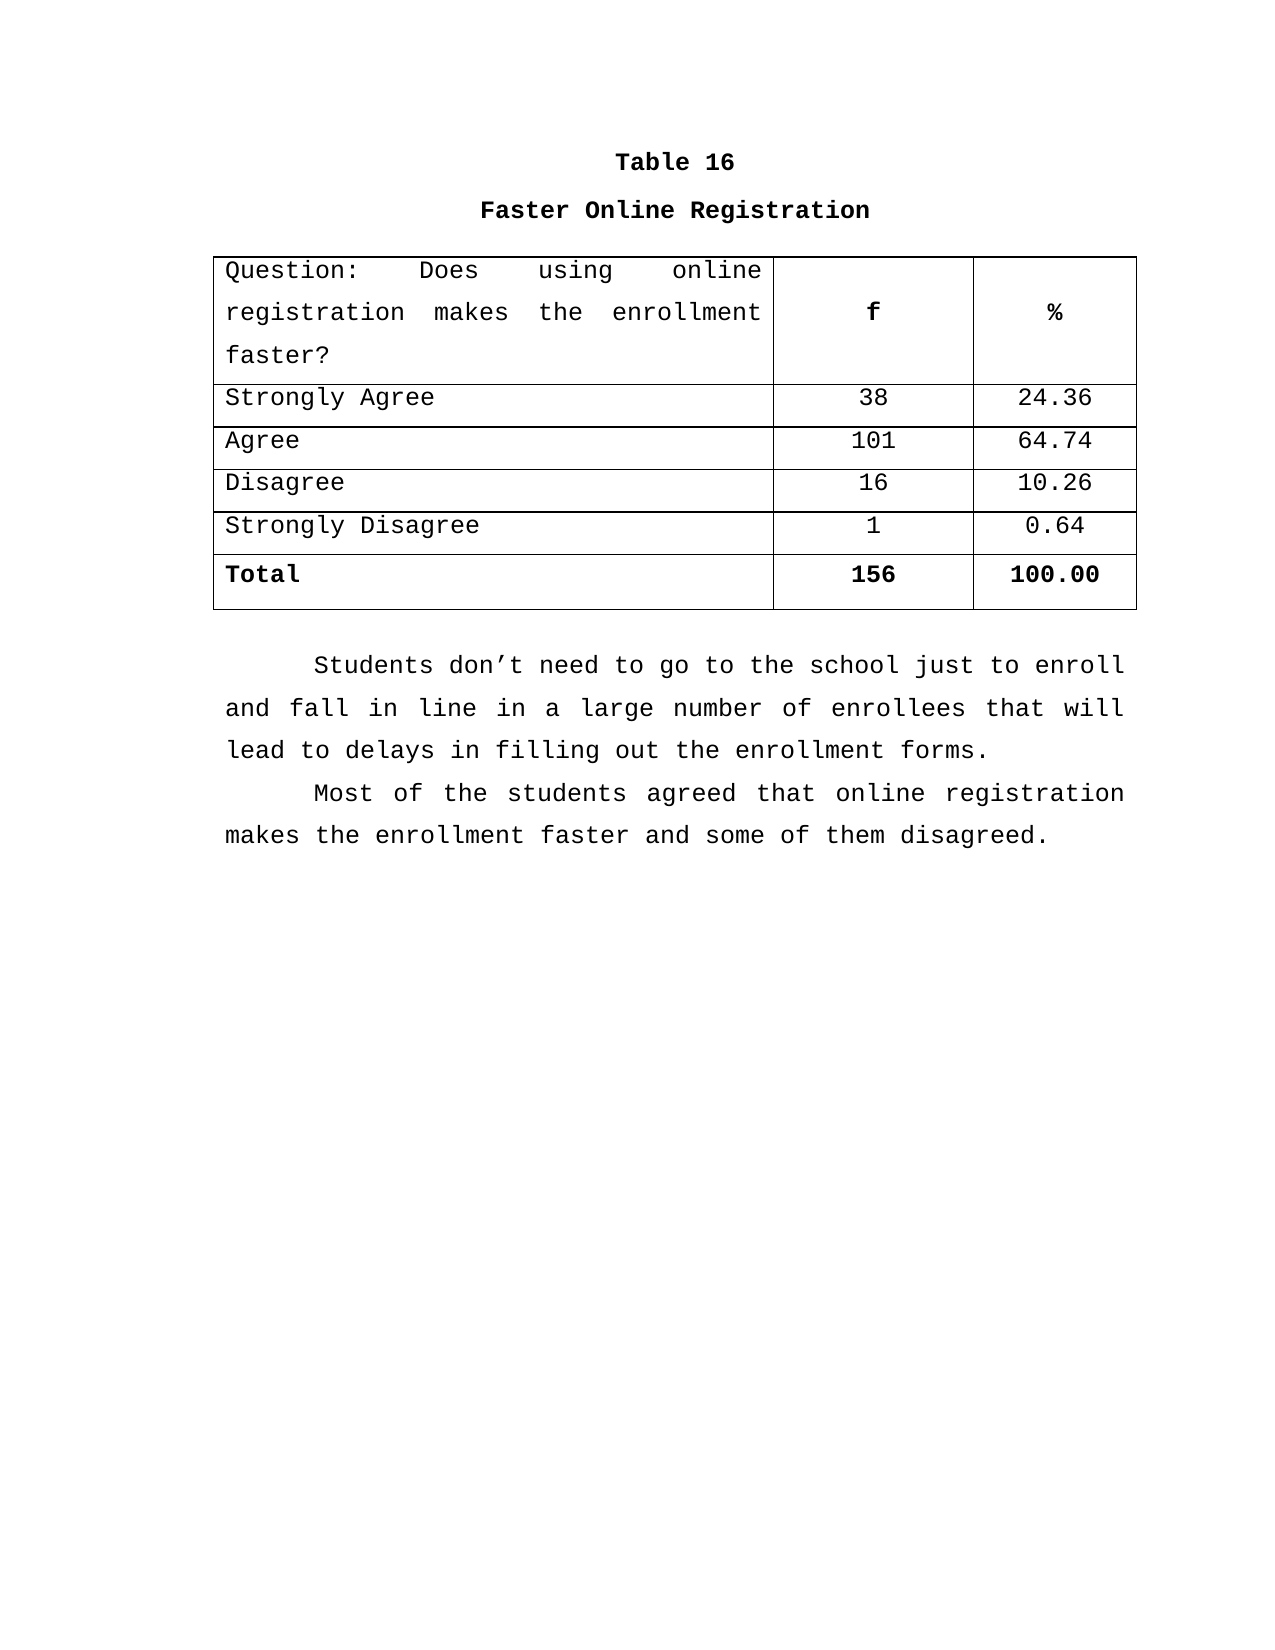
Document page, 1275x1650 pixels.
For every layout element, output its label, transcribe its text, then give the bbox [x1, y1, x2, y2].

table_cell 24.36 [974, 385, 1136, 426]
table_cell 10.26 [974, 470, 1136, 511]
table_cell 64.74 [974, 428, 1136, 469]
table_cell 38 [774, 385, 973, 426]
list Most of the students agreed that online registration makes the enrollment faster and some of them disagreed. [225, 780, 1125, 851]
table_header f [774, 258, 973, 384]
table_cell Total [214, 555, 773, 609]
table_header % [974, 258, 1136, 384]
table_header Question: Does using online registration makes the enrollment faster? [214, 258, 773, 384]
table_cell 1 [774, 513, 973, 554]
table_cell Strongly Disagree [214, 513, 773, 554]
table_cell Disagree [214, 470, 773, 511]
table_cell 156 [774, 555, 973, 609]
table_cell 101 [774, 428, 973, 469]
table_cell Agree [214, 428, 773, 469]
text Table 16 [225, 150, 1125, 178]
table_cell 0.64 [974, 513, 1136, 554]
list Students don’t need to go to the school just to enroll and fall in line in a large number of enrollees that will lead to delays in filling out the enrollment forms. [225, 653, 1125, 766]
text Faster Online Registration [225, 197, 1125, 226]
table_cell 100.00 [974, 555, 1136, 609]
table_cell 16 [774, 470, 973, 511]
table_cell Strongly Agree [214, 385, 773, 426]
